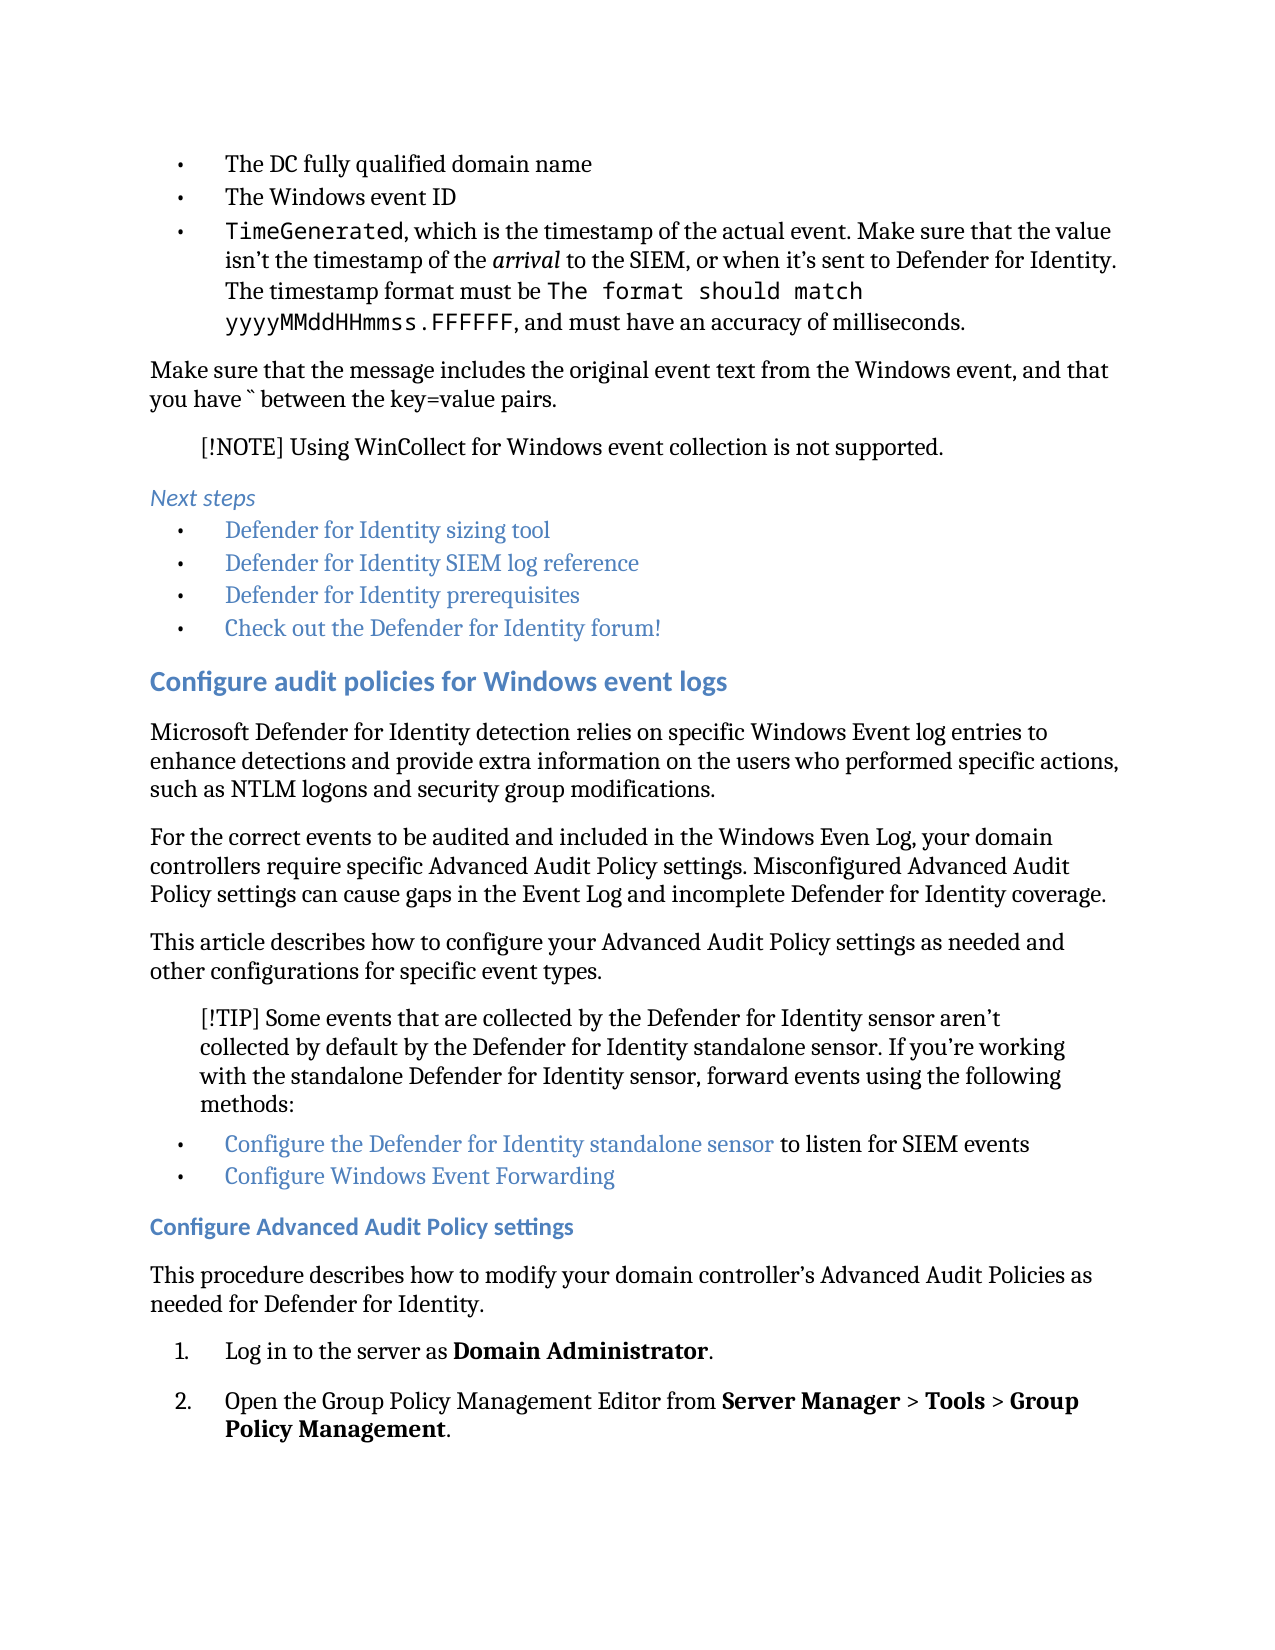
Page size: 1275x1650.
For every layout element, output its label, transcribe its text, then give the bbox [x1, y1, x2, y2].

text This procedure describes how to modify your domain controller’s Advanced Audit Policies as needed for Defender for Identity. [150, 1261, 1125, 1318]
list The DC fully qualified domain name [175, 150, 1125, 179]
text Microsoft Defender for Identity detection relies on specific Windows Event log entries to enhance detections and provide extra information on the users who performed specific actions, such as NTLM logons and security group modifications. [150, 718, 1125, 804]
list Check out the Defender for Identity forum! [175, 614, 1125, 643]
list Defender for Identity prerequisites [175, 581, 1125, 610]
subtitle Next steps [150, 482, 1125, 513]
list TimeGenerated, which is the timestamp of the actual event. Make sure that the value isn’t the timestamp of the arrival to the SIEM, or when it’s sent to Defender for Identity. The timestamp format must be The format should match yyyyMMddHHmmss.FFFFFF, and must have an accuracy of milliseconds. [175, 215, 1125, 337]
text [!NOTE] Using WinCollect for Windows event collection is not supported. [200, 432, 1075, 461]
list The Windows event ID [175, 182, 1125, 211]
list Log in to the server as Domain Administrator. [175, 1337, 1125, 1366]
list Configure Windows Event Forwarding [175, 1162, 1125, 1191]
subtitle Configure audit policies for Windows event logs [150, 663, 1125, 699]
list Open the Group Policy Management Editor from Server Manager > Tools > Group Policy Management. [175, 1387, 1125, 1444]
text [!TIP] Some events that are collected by the Defender for Identity sensor aren’t collected by default by the Defender for Identity standalone sensor. If you’re working with the standalone Defender for Identity sensor, forward events using the following methods: [200, 1004, 1075, 1119]
text For the correct events to be audited and included in the Windows Even Log, your domain controllers require specific Advanced Audit Policy settings. Misconfigured Advanced Audit Policy settings can cause gaps in the Event Log and incomplete Defender for Identity coverage. [150, 823, 1125, 909]
list Defender for Identity SIEM log reference [175, 549, 1125, 578]
text Make sure that the message includes the original event text from the Windows event, and that you have `` between the key=value pairs. [150, 356, 1125, 414]
text This article describes how to configure your Advanced Audit Policy settings as needed and other configurations for specific event types. [150, 928, 1125, 985]
subtitle Configure Advanced Audit Policy settings [150, 1212, 1125, 1242]
list Configure the Defender for Identity standalone sensor to listen for SIEM events [175, 1129, 1125, 1158]
list Defender for Identity sizing tool [175, 516, 1125, 545]
